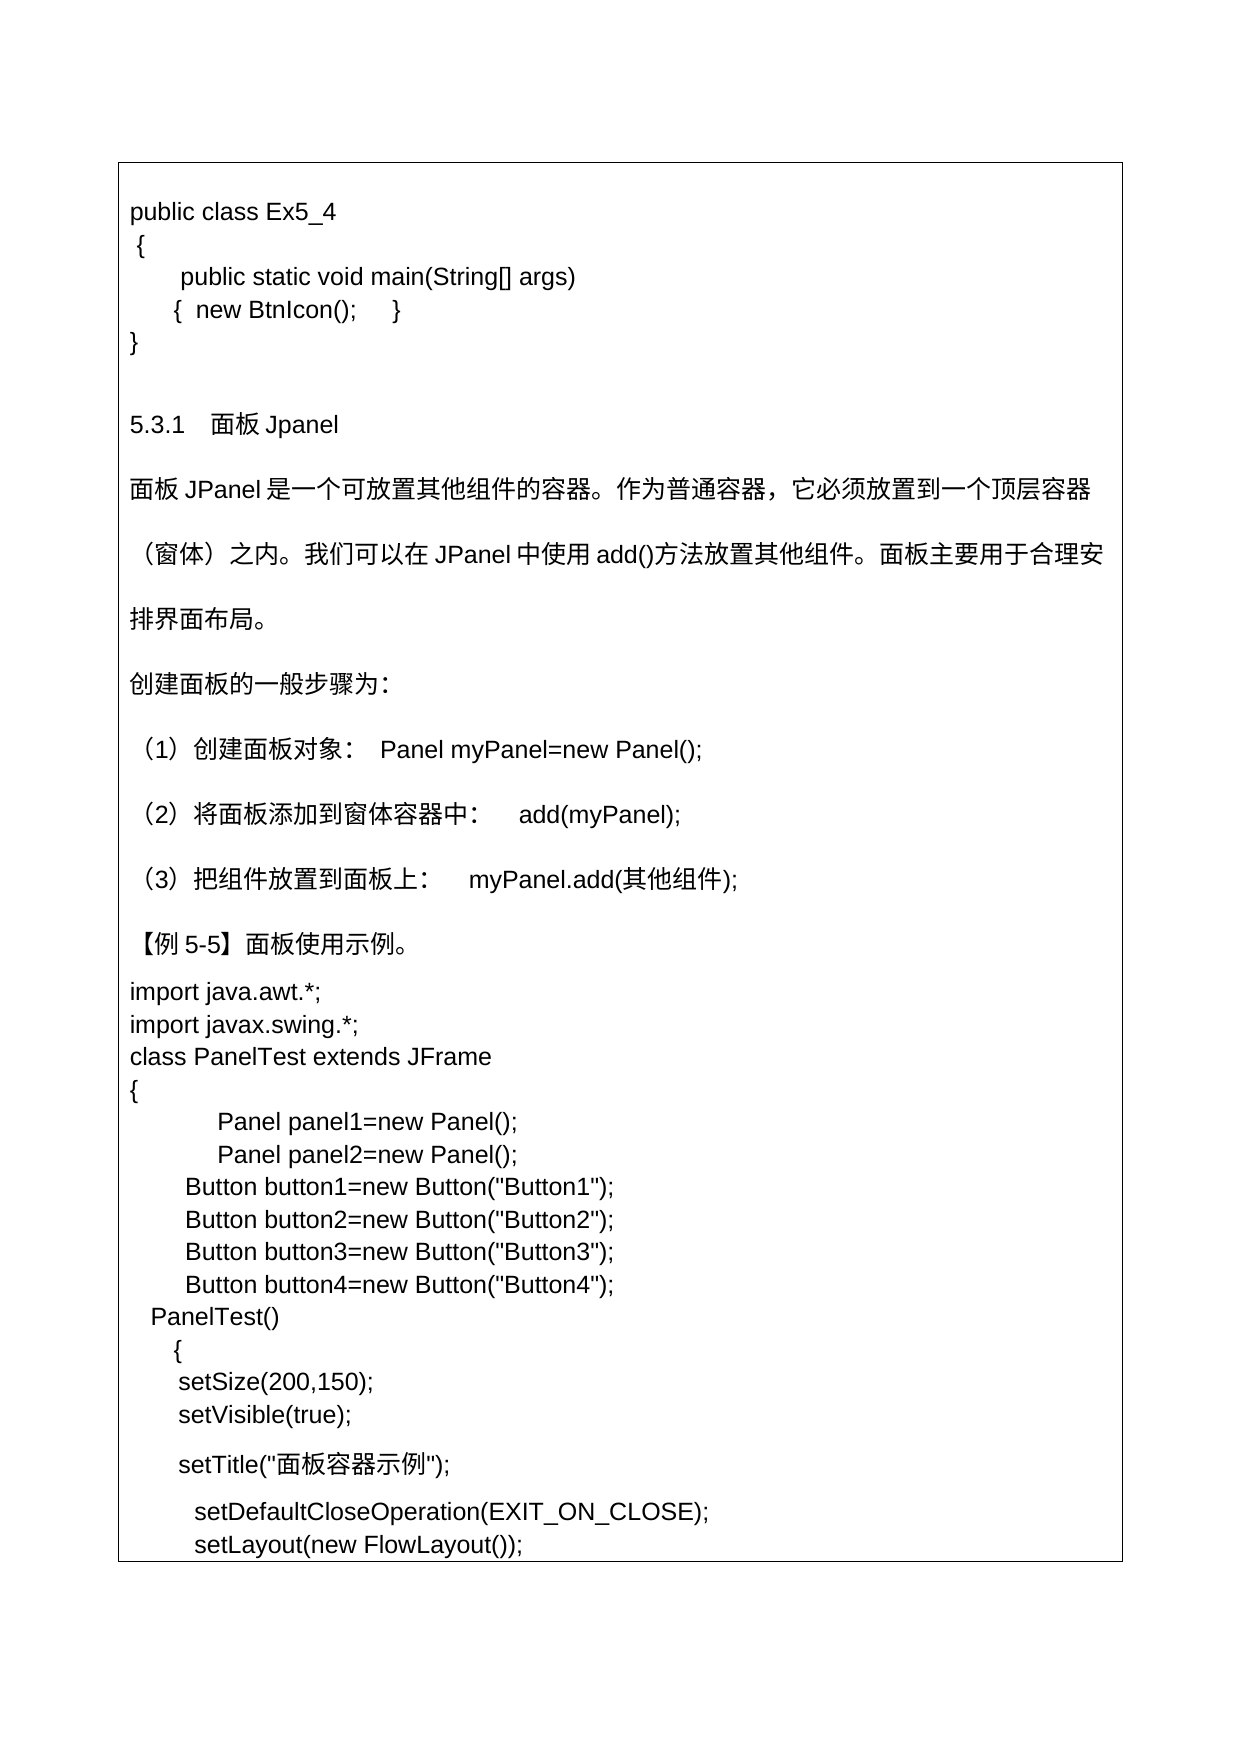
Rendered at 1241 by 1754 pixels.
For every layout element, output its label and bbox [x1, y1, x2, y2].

table_cell [119, 163, 1122, 1561]
